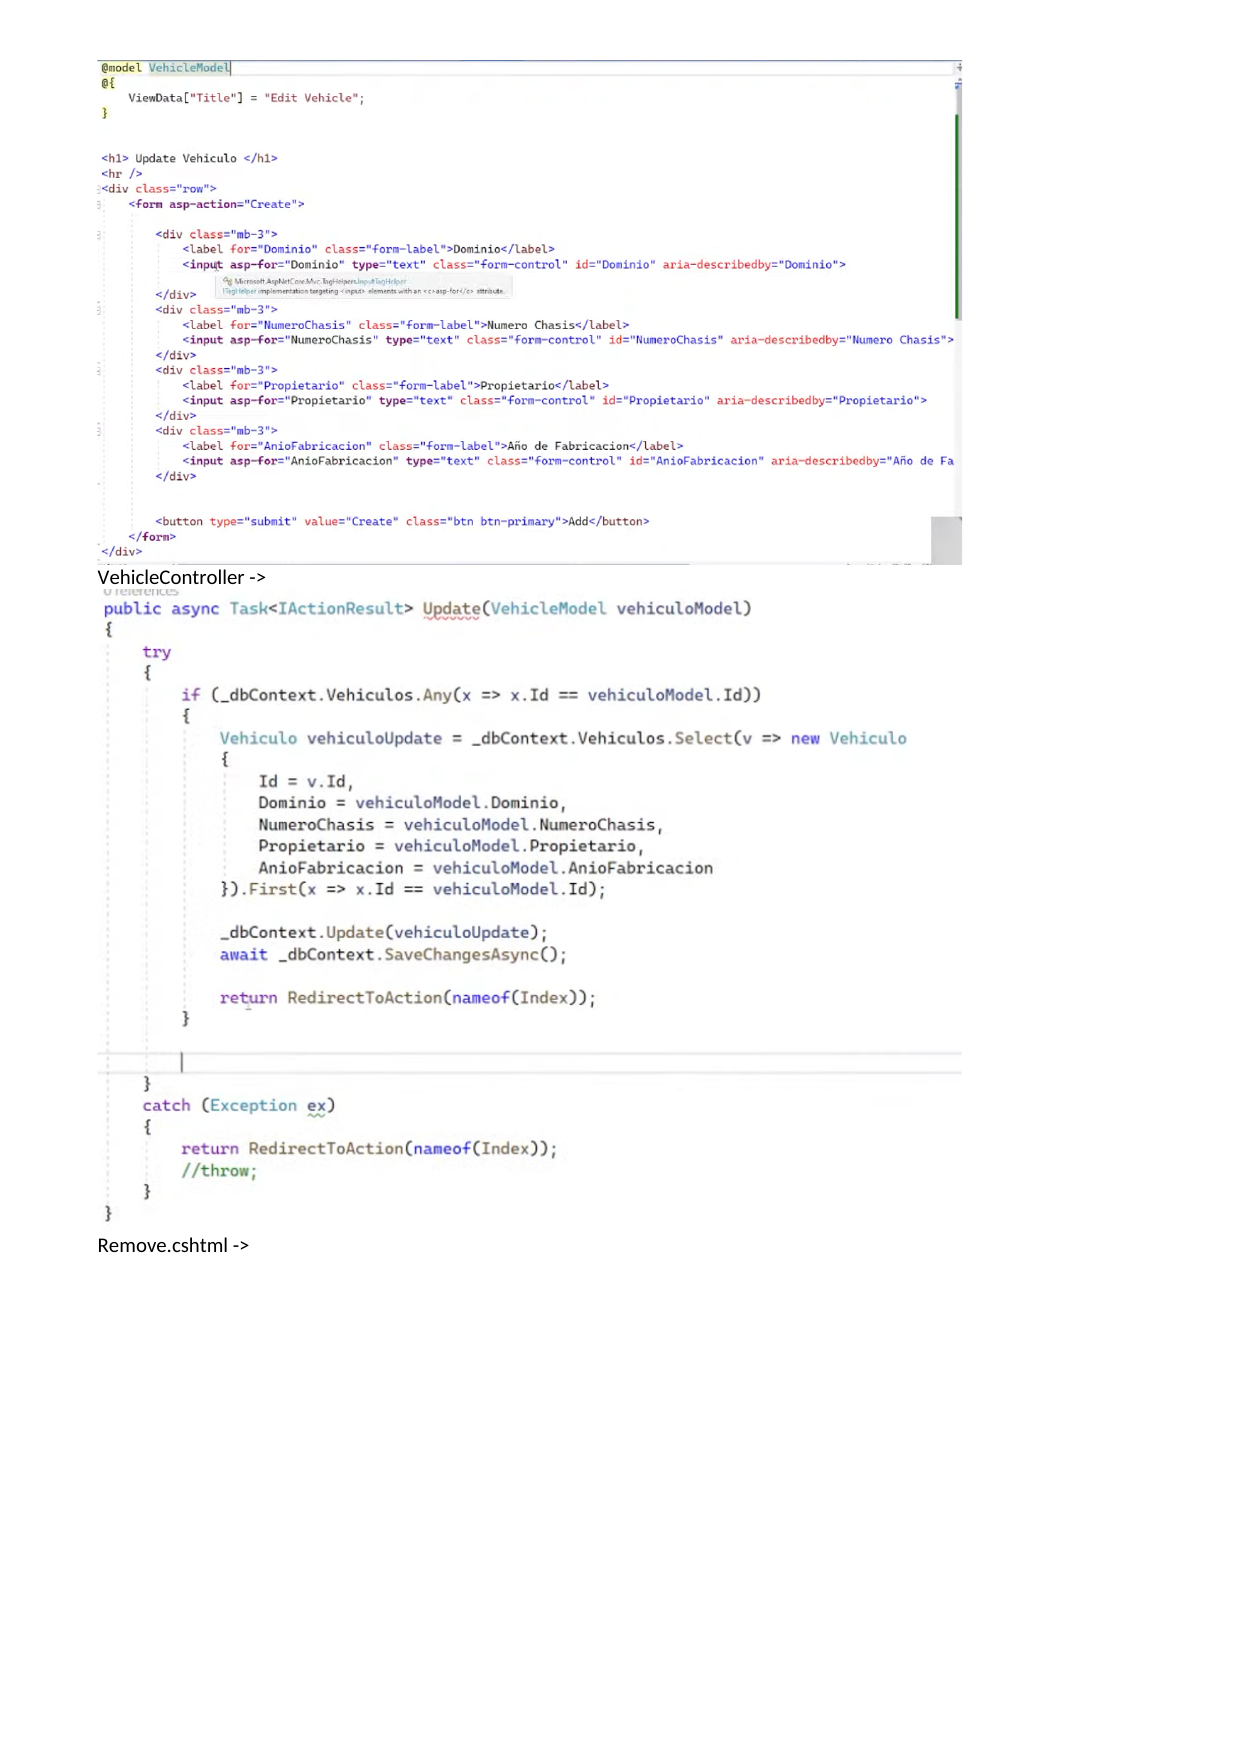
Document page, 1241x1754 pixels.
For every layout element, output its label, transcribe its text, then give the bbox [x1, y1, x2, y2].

list Remove.cshtml -> [97, 1233, 1143, 1258]
picture [97, 60, 963, 565]
picture [97, 589, 962, 1233]
list VehicleController -> [97, 564, 1143, 590]
